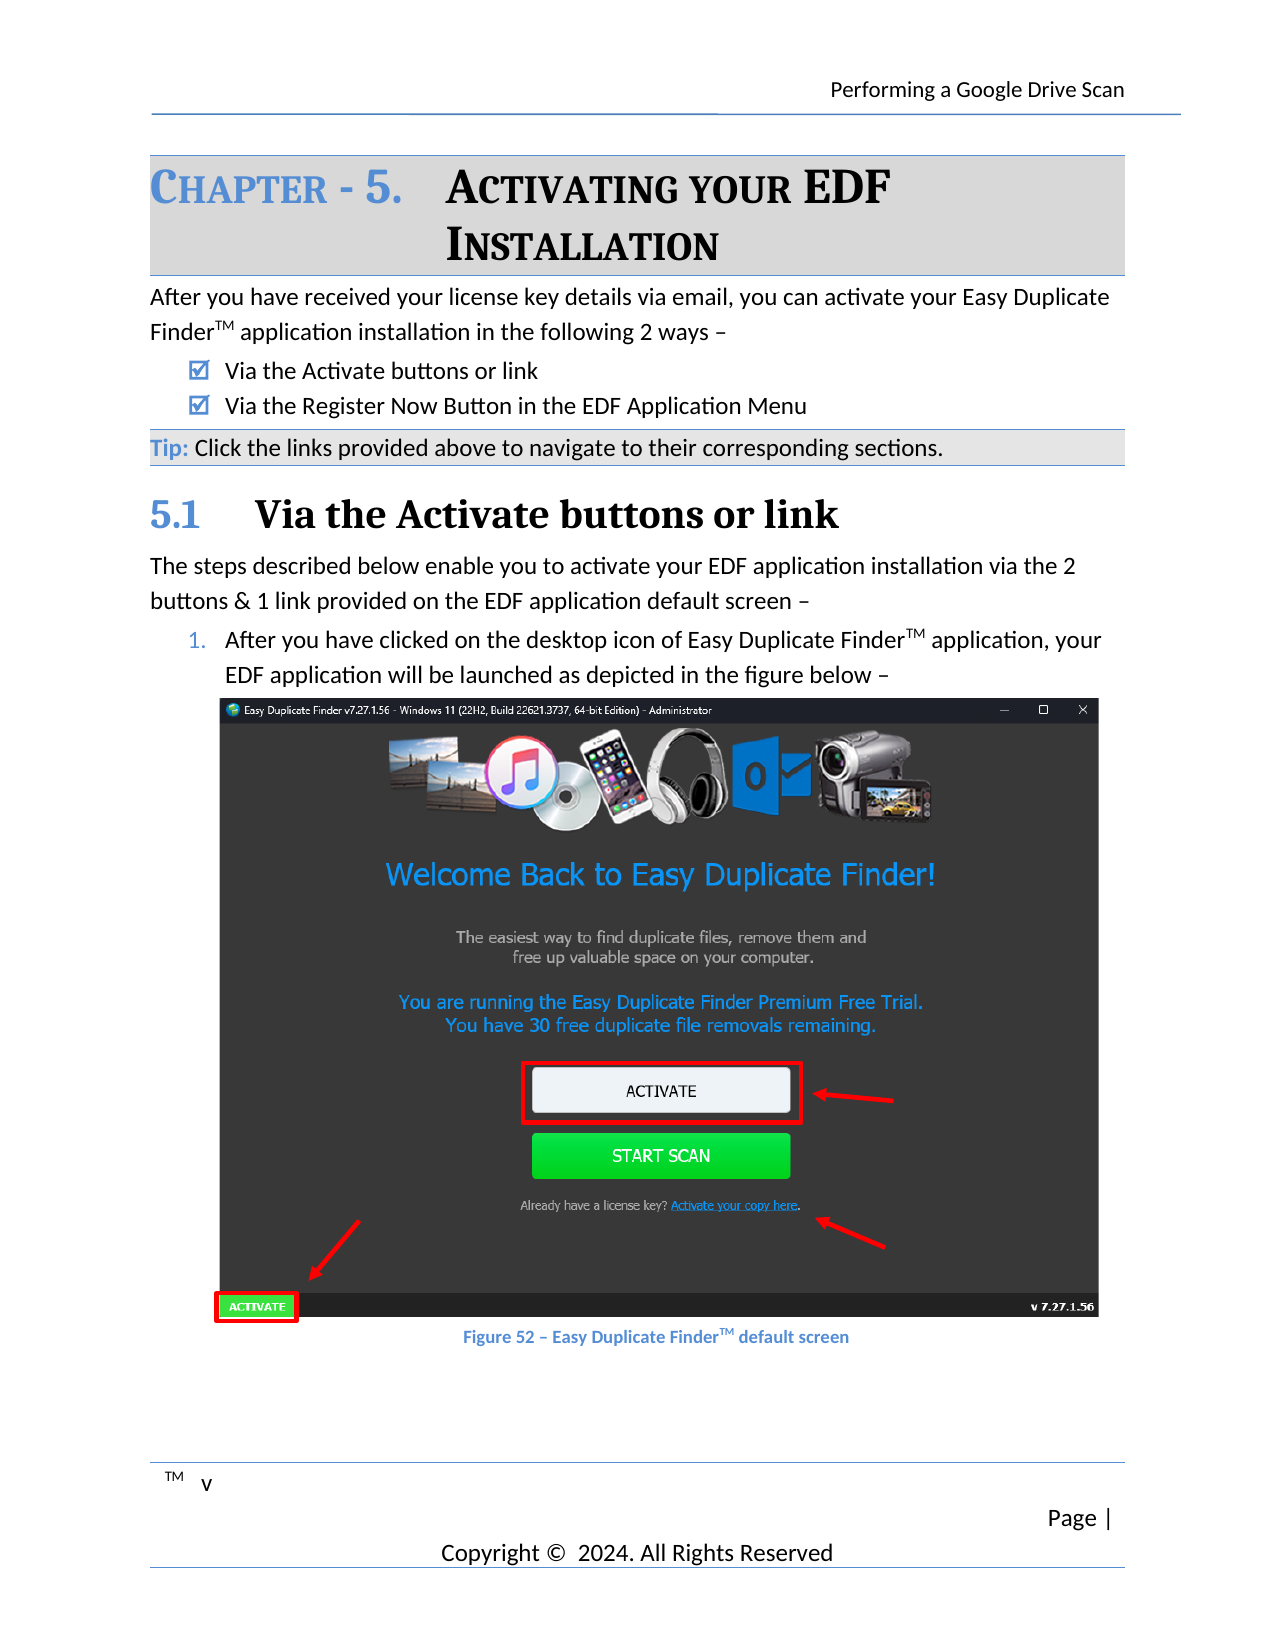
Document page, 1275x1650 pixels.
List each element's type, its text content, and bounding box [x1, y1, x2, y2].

text The steps described below enable you to activate your EDF application installation via the 2 buttons & 1 link provided on the EDF application default screen – [150, 550, 1125, 616]
subtitle Activating your EDF Installation [150, 156, 1125, 275]
text Tip: Click the links provided above to navigate to their corresponding sections. [150, 430, 1125, 465]
text After you have received your license key details via email, you can activate your Easy Duplicate FinderTM application installation in the following 2 ways – [150, 281, 1125, 346]
picture [219, 1295, 294, 1317]
subtitle Via the Activate buttons or link [150, 491, 1125, 539]
list After you have clicked on the desktop icon of Easy Duplicate FinderTM application, your EDF application will be launched as depicted in the figure below – [187, 624, 1125, 690]
picture [219, 698, 1099, 1317]
list Via the Register Now Button in the EDF Application Menu [187, 390, 1125, 420]
list Via the Activate buttons or link [187, 355, 1125, 385]
